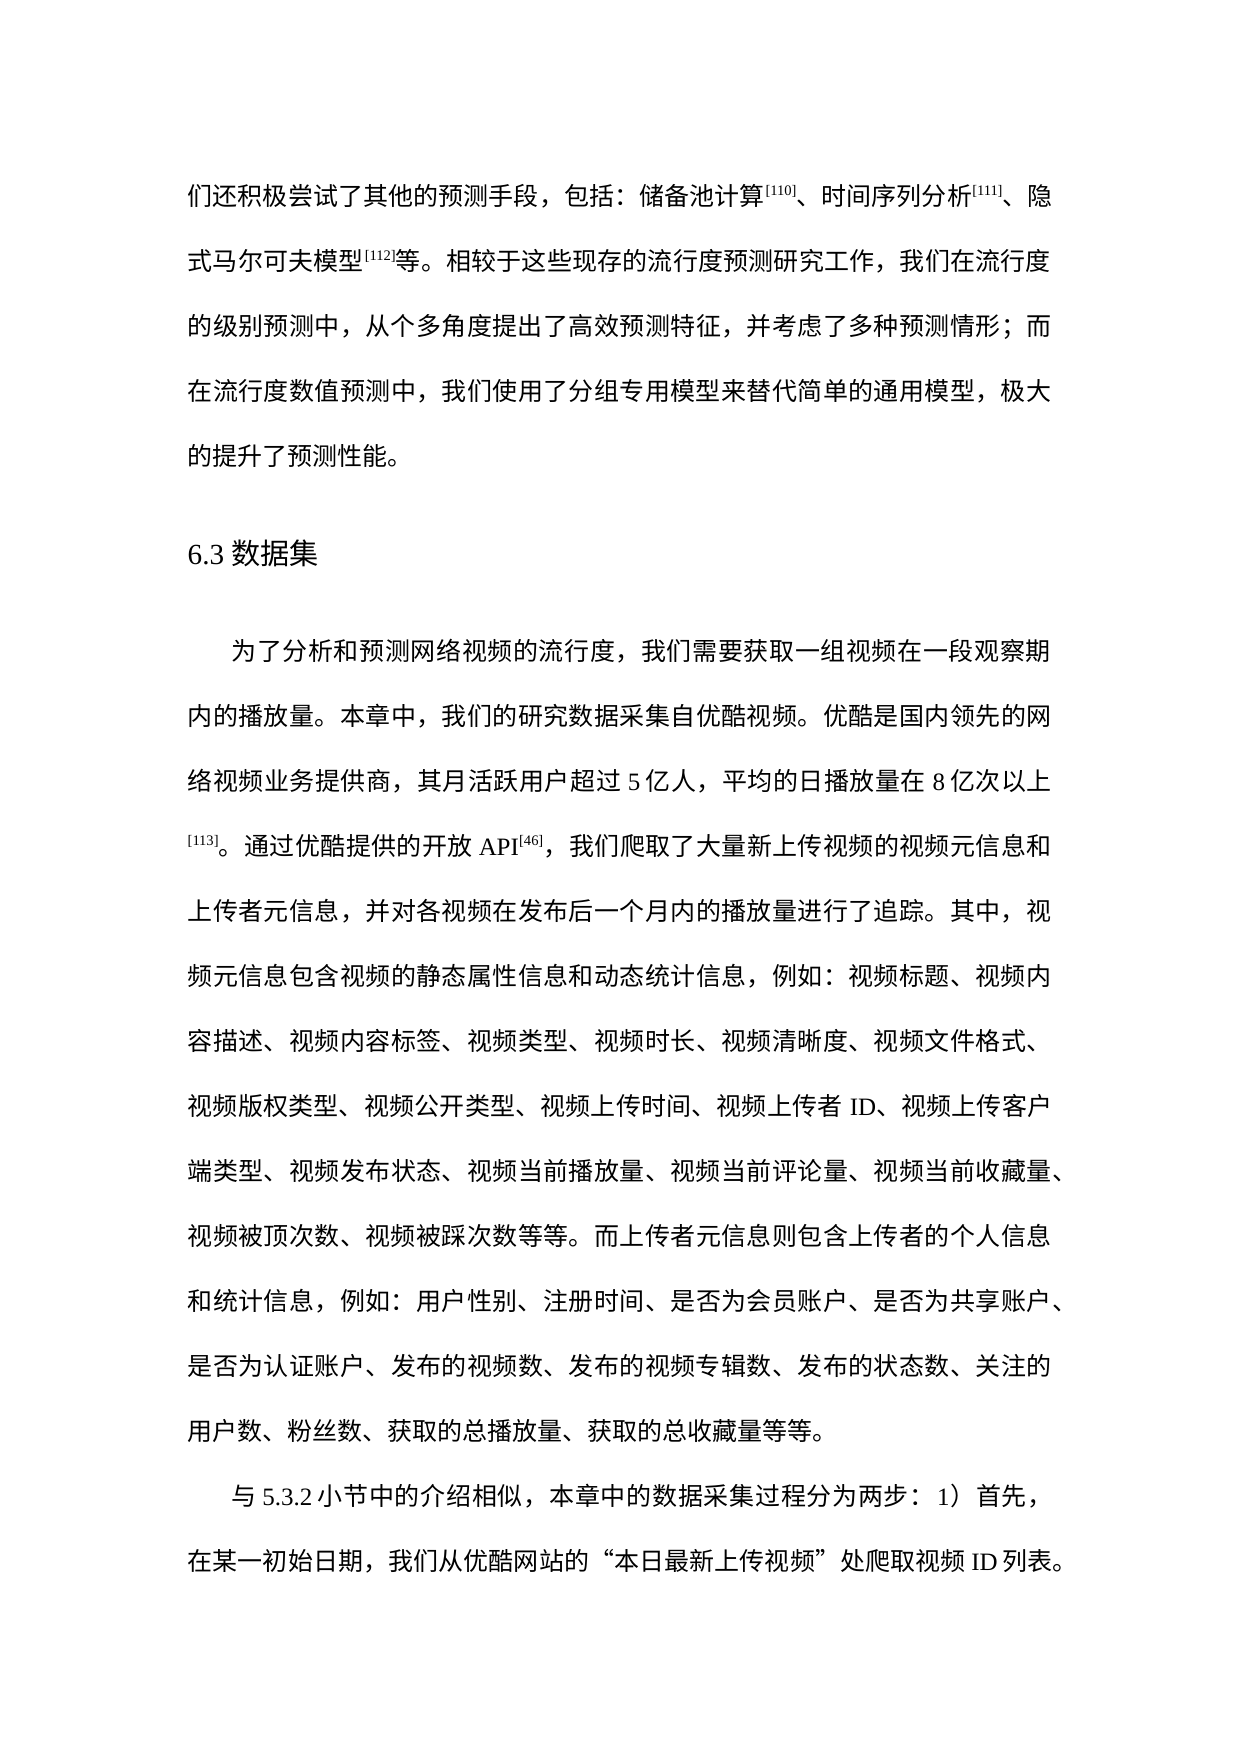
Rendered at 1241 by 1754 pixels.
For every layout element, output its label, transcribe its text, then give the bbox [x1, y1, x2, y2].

text 数据集 [187, 519, 1053, 584]
text 为了分析和预测网络视频的流行度，我们需要获取一组视频在一段观察期内的播放量。本章中，我们的研究数据采集自优酷视频。优酷是国内领先的网络视频业务提供商，其月活跃用户超过5亿人，平均的日播放量在8亿次以上[113]。通过优酷提供的开放API[46]，我们爬取了大量新上传视频的视频元信息和上传者元信息，并对各视频在发布后一个月内的播放量进行了追踪。其中，视频元信息包含视频的静态属性信息和动态统计信息，例如：视频标题、视频内容描述、视频内容标签、视频类型、视频时长、视频清晰度、视频文件格式、视频版权类型、视频公开类型、视频上传时间、视频上传者ID、视频上传客户端类型、视频发布状态、视频当前播放量、视频当前评论量、视频当前收藏量、视频被顶次数、视频被踩次数等等。而上传者元信息则包含上传者的个人信息和统计信息，例如：用户性别、注册时间、是否为会员账户、是否为共享账户、是否为认证账户、发布的视频数、发布的视频专辑数、发布的状态数、关注的用户数、粉丝数、获取的总播放量、获取的总收藏量等等。 [187, 617, 1053, 1462]
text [187, 1462, 1053, 1592]
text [187, 162, 1053, 487]
